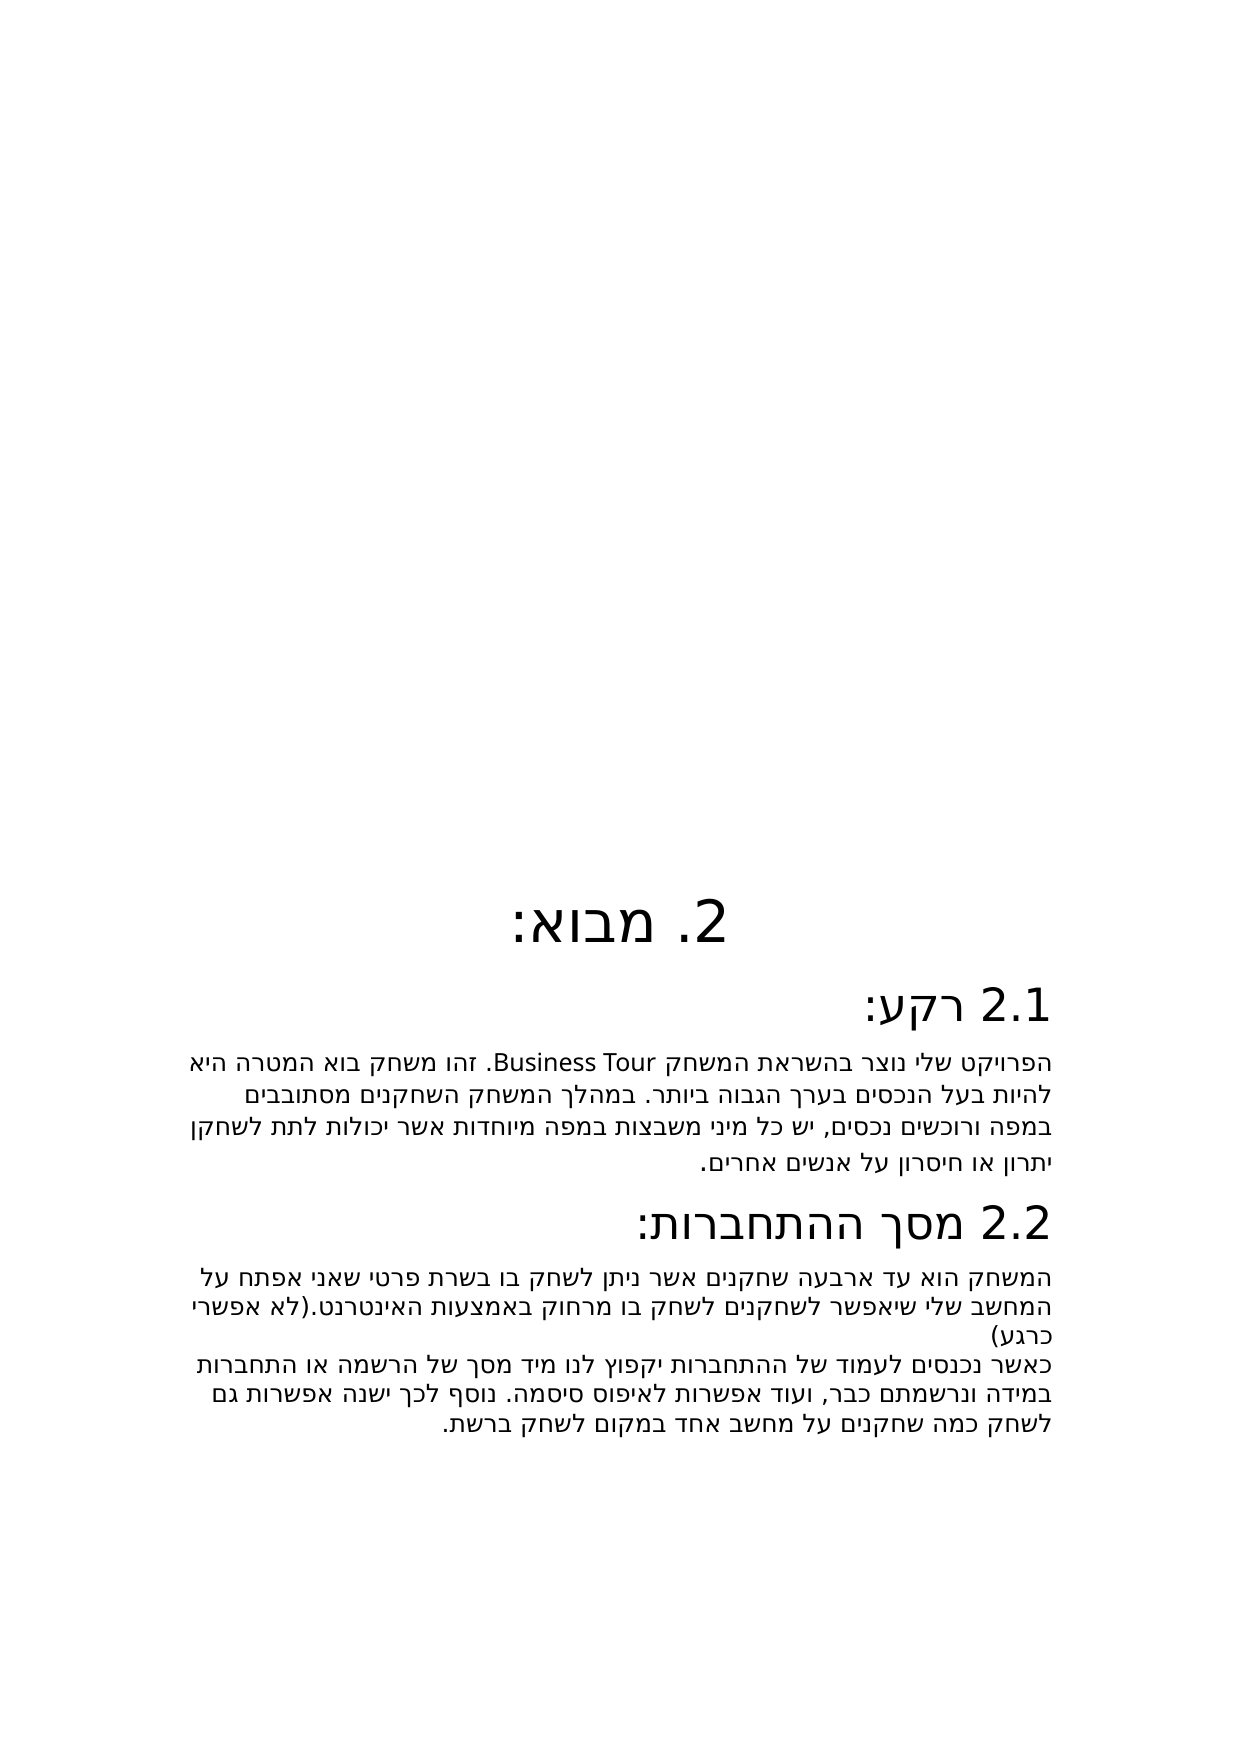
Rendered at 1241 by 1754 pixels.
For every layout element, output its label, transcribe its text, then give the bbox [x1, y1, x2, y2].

text כאשר נכנסים לעמוד של ההתחברות יקפוץ לנו מיד מסך של הרשמה או התחברות במידה ונרשמתם כבר, ועוד אפשרות לאיפוס סיסמה. נוסף לכך ישנה אפשרות גם לשחק כמה שחקנים על מחשב אחד במקום לשחק ברשת. [187, 1351, 1053, 1438]
subtitle 2.1 רקע: [187, 978, 1053, 1032]
subtitle 2.2 מסך ההתחברות: [187, 1197, 1053, 1251]
text הפרויקט שלי נוצר בהשראת המשחק Business Tour. זהו משחק בוא המטרה היא להיות בעל הנכסים בערך הגבוה ביותר. במהלך המשחק השחקנים מסתובבים במפה ורוכשים נכסים, יש כל מיני משבצות במפה מיוחדות אשר יכולות לתת לשחקן יתרון או חיסרון על אנשים אחרים. [187, 1044, 1053, 1178]
subtitle 2. מבוא: [187, 888, 1053, 956]
text המשחק הוא עד ארבעה שחקנים אשר ניתן לשחק בו בשרת פרטי שאני אפתח על המחשב שלי שיאפשר לשחקנים לשחק בו מרחוק באמצעות האינטרנט.(לא אפשרי כרגע) [187, 1263, 1053, 1351]
